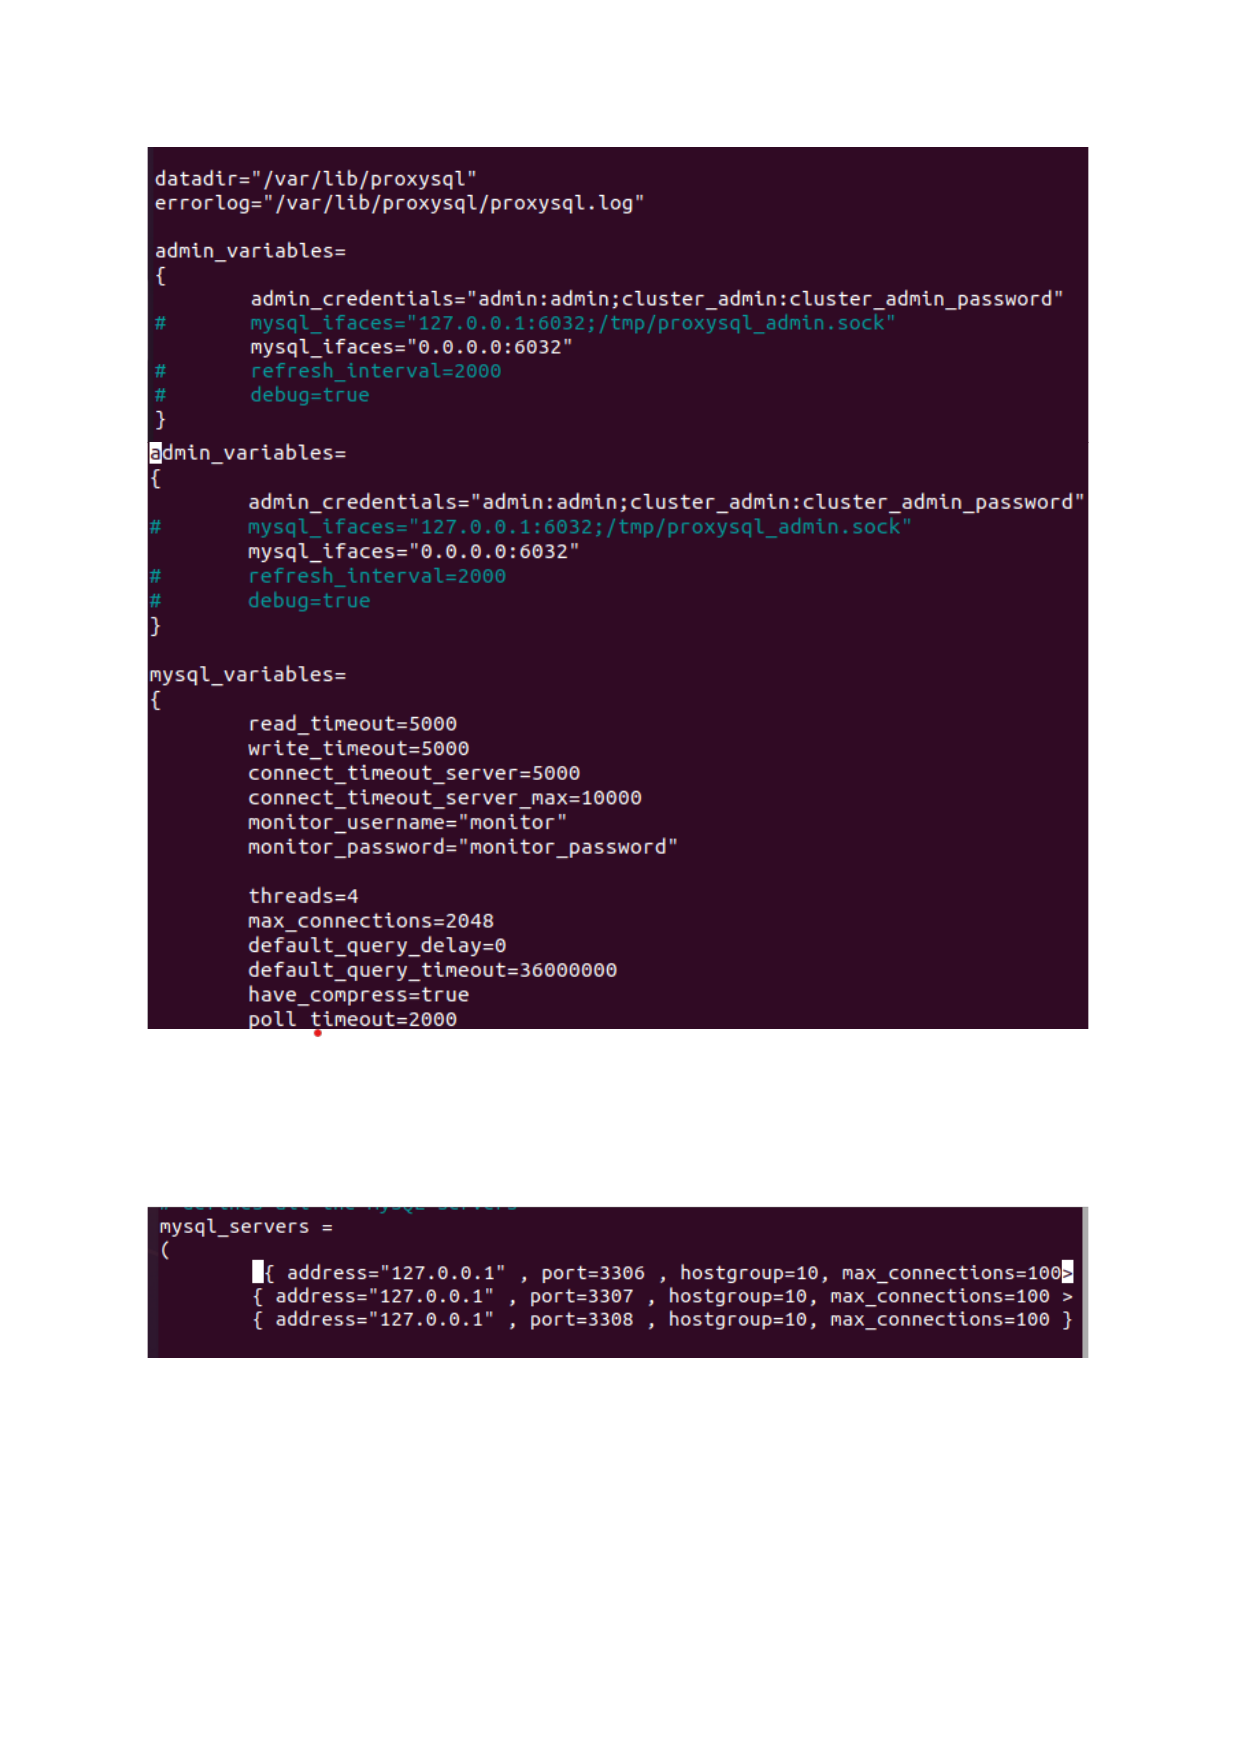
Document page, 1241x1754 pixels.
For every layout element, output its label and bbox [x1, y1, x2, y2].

picture [147, 147, 1089, 1358]
